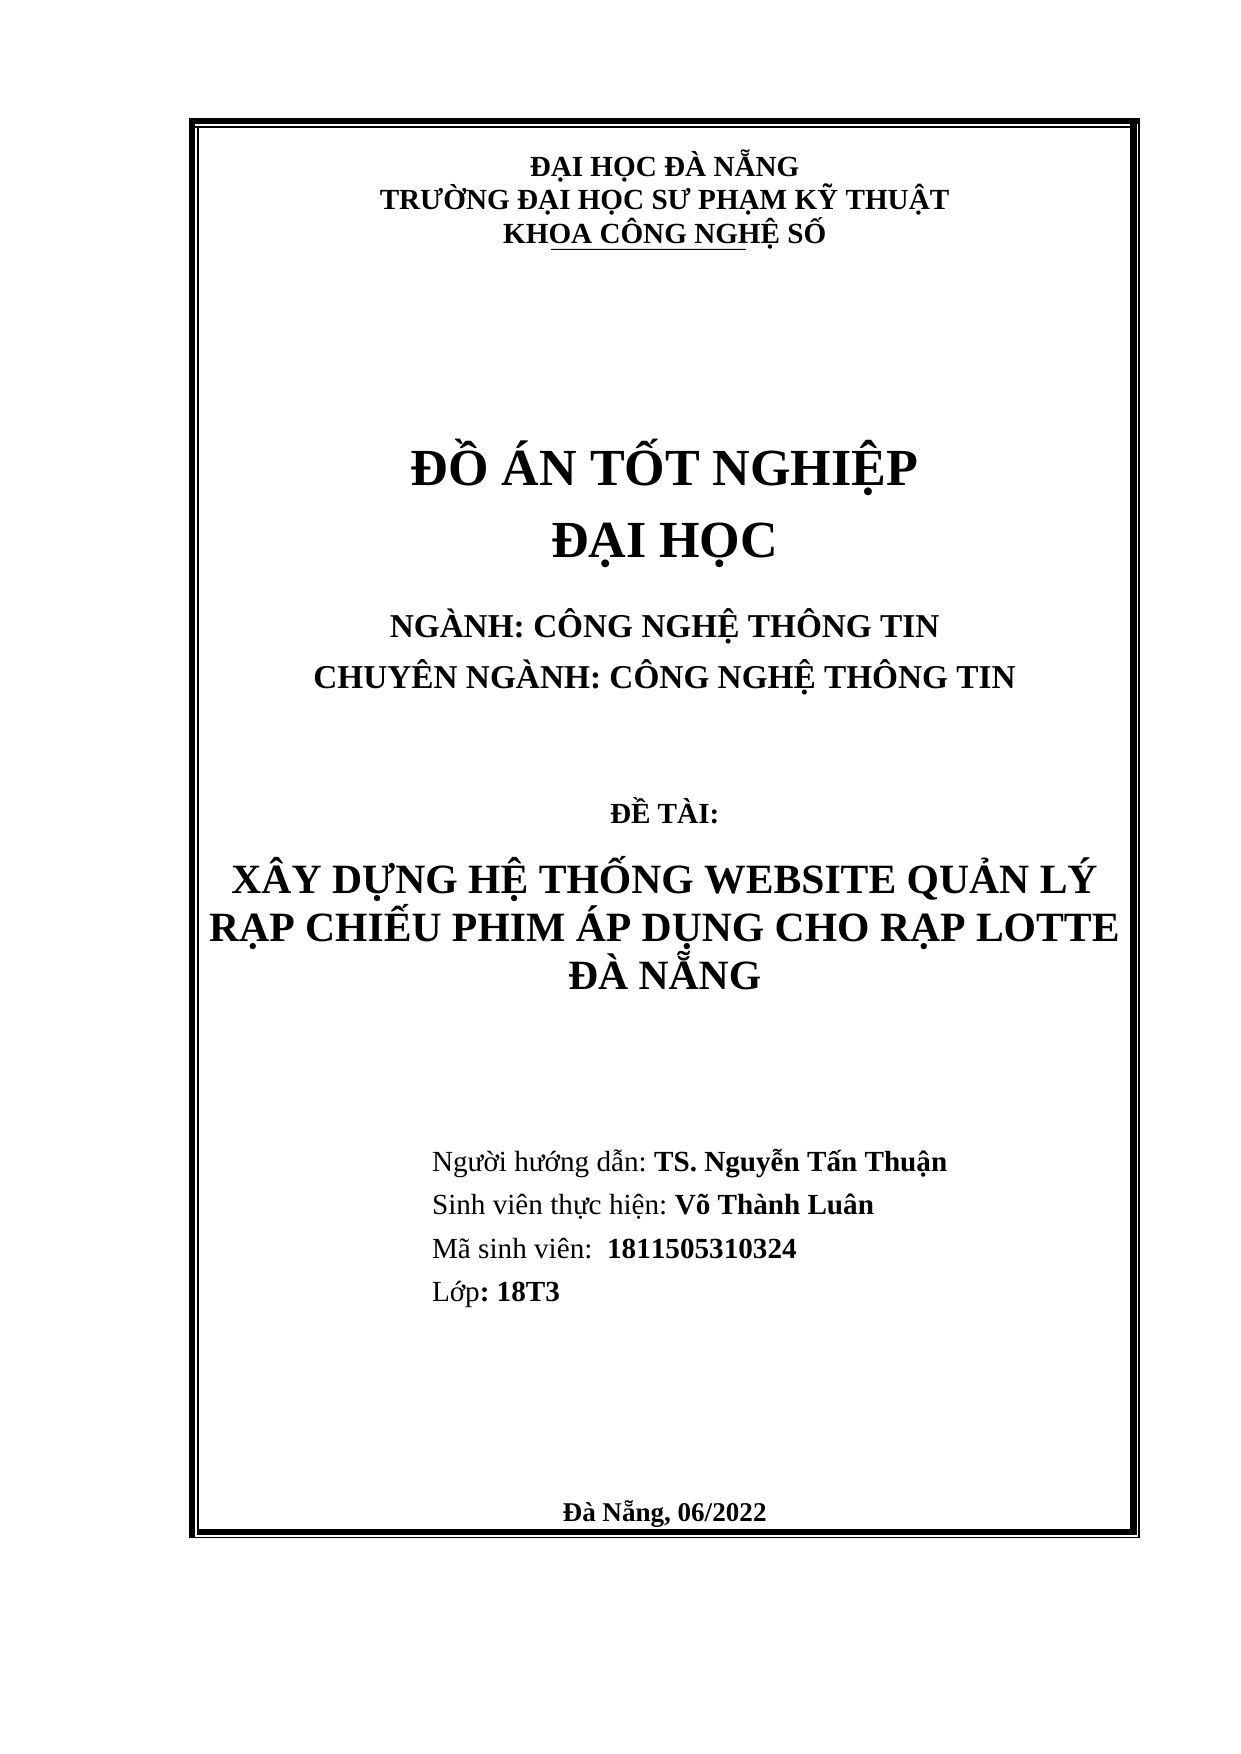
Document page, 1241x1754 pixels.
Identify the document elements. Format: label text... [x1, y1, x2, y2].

text NGÀNH: CÔNG NGHỆ THÔNG TIN [199, 595, 1130, 645]
text Lớp: 18T3 [199, 1263, 1130, 1308]
text Mã sinh viên: 1811505310324 [199, 1219, 1130, 1263]
text ĐẠI HỌC ĐÀ NẴNG [207, 149, 1122, 182]
text ĐỒ ÁN TỐT NGHIỆP [199, 425, 1130, 497]
text CHUYÊN NGÀNH: CÔNG NGHỆ THÔNG TIN [199, 646, 1130, 696]
text ĐỀ TÀI: [199, 784, 1130, 829]
text TRƯỜNG ĐẠI HỌC SƯ PHẠM KỸ THUẬT [207, 182, 1122, 216]
text KHOA CÔNG NGHỆ SỐ [207, 216, 1122, 249]
text Sinh viên thực hiện: Võ Thành Luân [199, 1176, 1130, 1219]
text Đà Nẵng, 06/2022 [199, 1484, 1130, 1529]
text Người hướng dẫn: TS. Nguyễn Tấn Thuận [199, 1132, 1130, 1176]
text XÂY DỰNG HỆ THỐNG WEBSITE QUẢN LÝ RẠP CHIẾU PHIM ÁP DỤNG CHO RẠP LOTTE ĐÀ NẴNG [199, 843, 1130, 998]
text ĐẠI HỌC [199, 498, 1130, 569]
